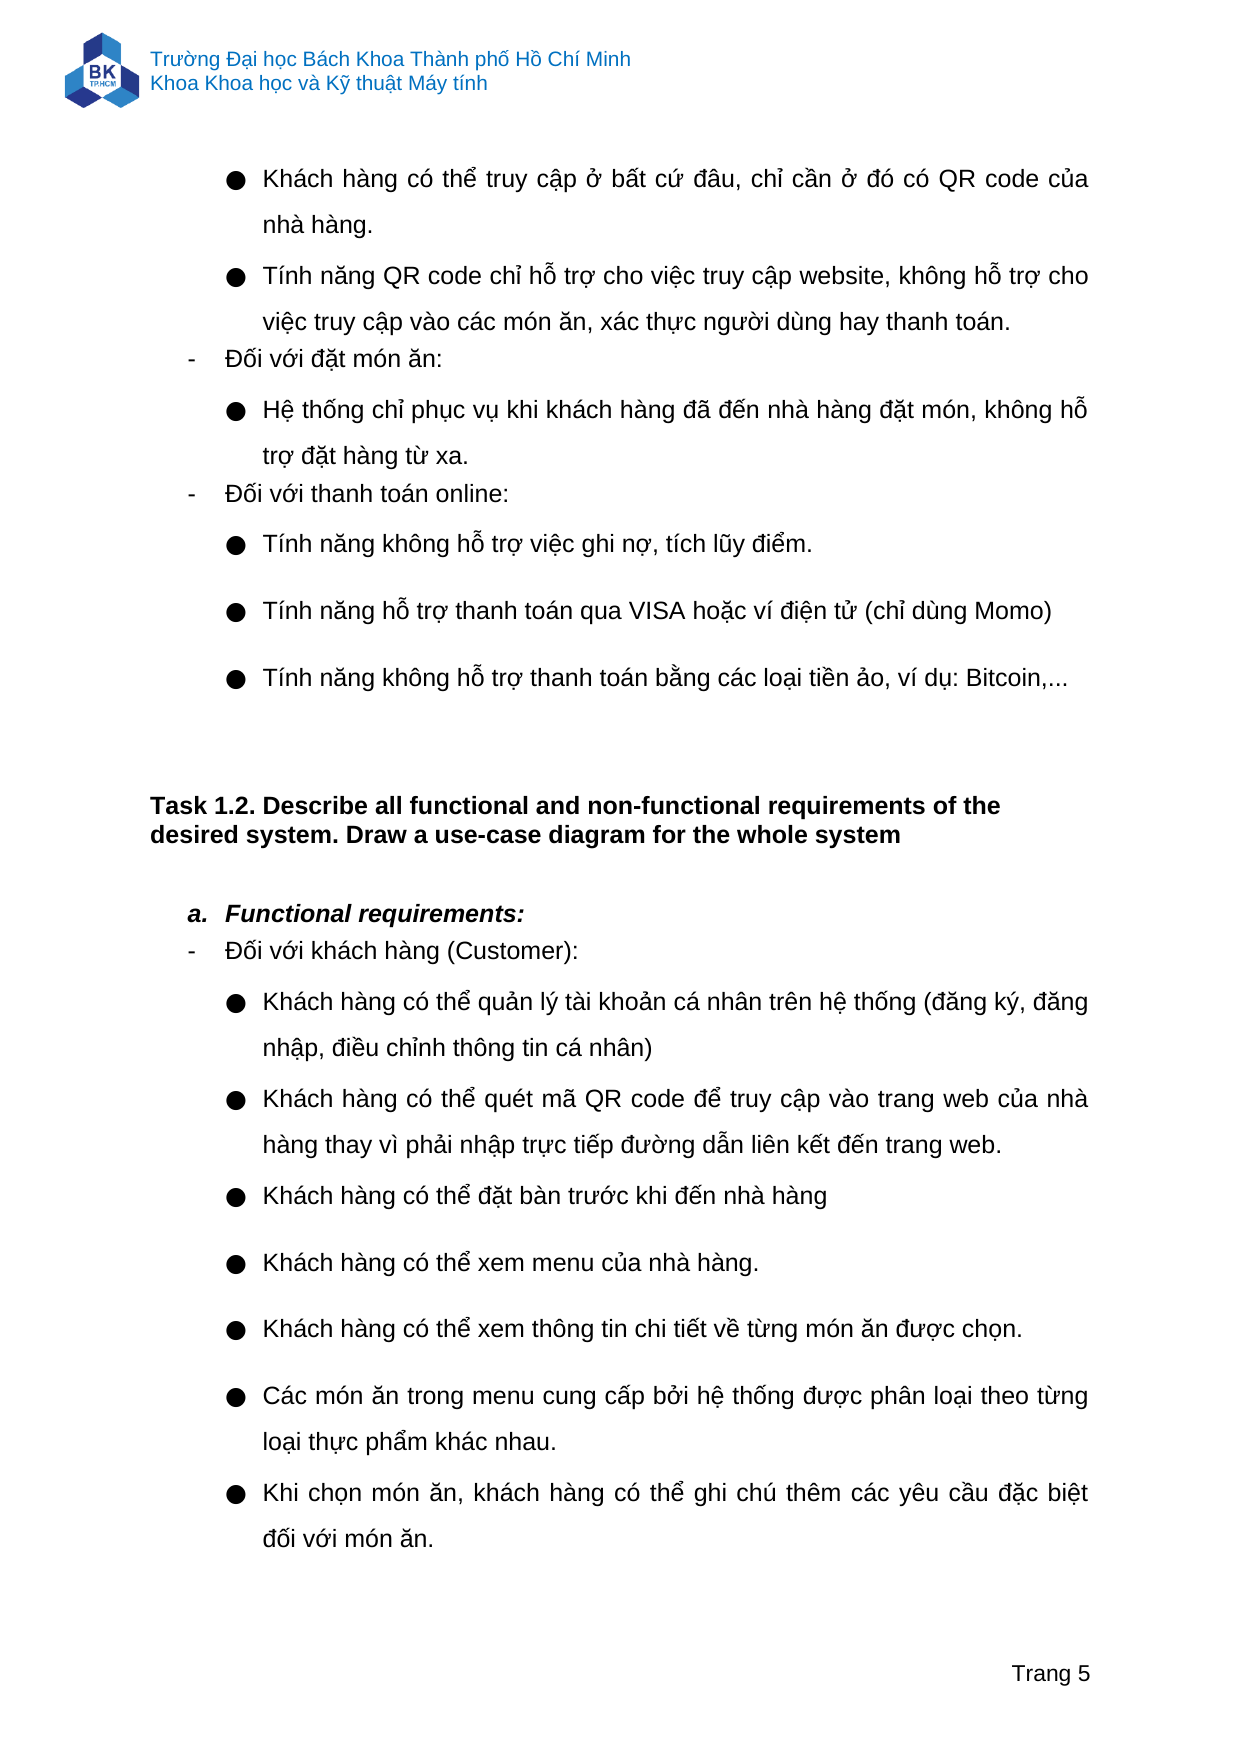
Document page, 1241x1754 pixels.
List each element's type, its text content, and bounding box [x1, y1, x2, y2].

list Tính năng QR code chỉ hỗ trợ cho việc truy cập website, không hỗ trợ cho việc truy cập vào các món ăn, xác thực người dùng hay thanh toán. [225, 247, 1090, 336]
list Đối với thanh toán online: [187, 478, 1090, 507]
list Khách hàng có thể đặt bàn trước khi đến nhà hàng [225, 1167, 1090, 1219]
picture [44, 29, 149, 110]
list Functional requirements: [187, 899, 1090, 927]
subtitle Task 1.2. Describe all functional and non-functional requirements of the desired system. Draw a use-case diagram for the whole system [150, 791, 1090, 849]
list Hệ thống chỉ phục vụ khi khách hàng đã đến nhà hàng đặt món, không hỗ trợ đặt hàng từ xa. [225, 381, 1090, 470]
list Khách hàng có thể quét mã QR code để truy cập vào trang web của nhà hàng thay vì phải nhập trực tiếp đường dẫn liên kết đến trang web. [225, 1070, 1090, 1159]
list Khách hàng có thể xem thông tin chi tiết về từng món ăn được chọn. [225, 1301, 1090, 1352]
list Tính năng hỗ trợ thanh toán qua VISA hoặc ví điện tử (chỉ dùng Momo) [225, 582, 1090, 634]
list Khách hàng có thể quản lý tài khoản cá nhân trên hệ thống (đăng ký, đăng nhập, điều chỉnh thông tin cá nhân) [225, 973, 1090, 1062]
list Các món ăn trong menu cung cấp bởi hệ thống được phân loại theo từng loại thực phẩm khác nhau. [225, 1367, 1090, 1456]
list Khi chọn món ăn, khách hàng có thể ghi chú thêm các yêu cầu đặc biệt đối với món ăn. [225, 1464, 1090, 1553]
list Đối với khách hàng (Customer): [187, 936, 1090, 965]
list Khách hàng có thể xem menu của nhà hàng. [225, 1234, 1090, 1285]
list Tính năng không hỗ trợ việc ghi nợ, tích lũy điểm. [225, 516, 1090, 567]
list Tính năng không hỗ trợ thanh toán bằng các loại tiền ảo, ví dụ: Bitcoin,... [225, 649, 1090, 700]
list Khách hàng có thể truy cập ở bất cứ đâu, chỉ cần ở đó có QR code của nhà hàng. [225, 150, 1090, 238]
list Đối với đặt món ăn: [187, 344, 1090, 373]
